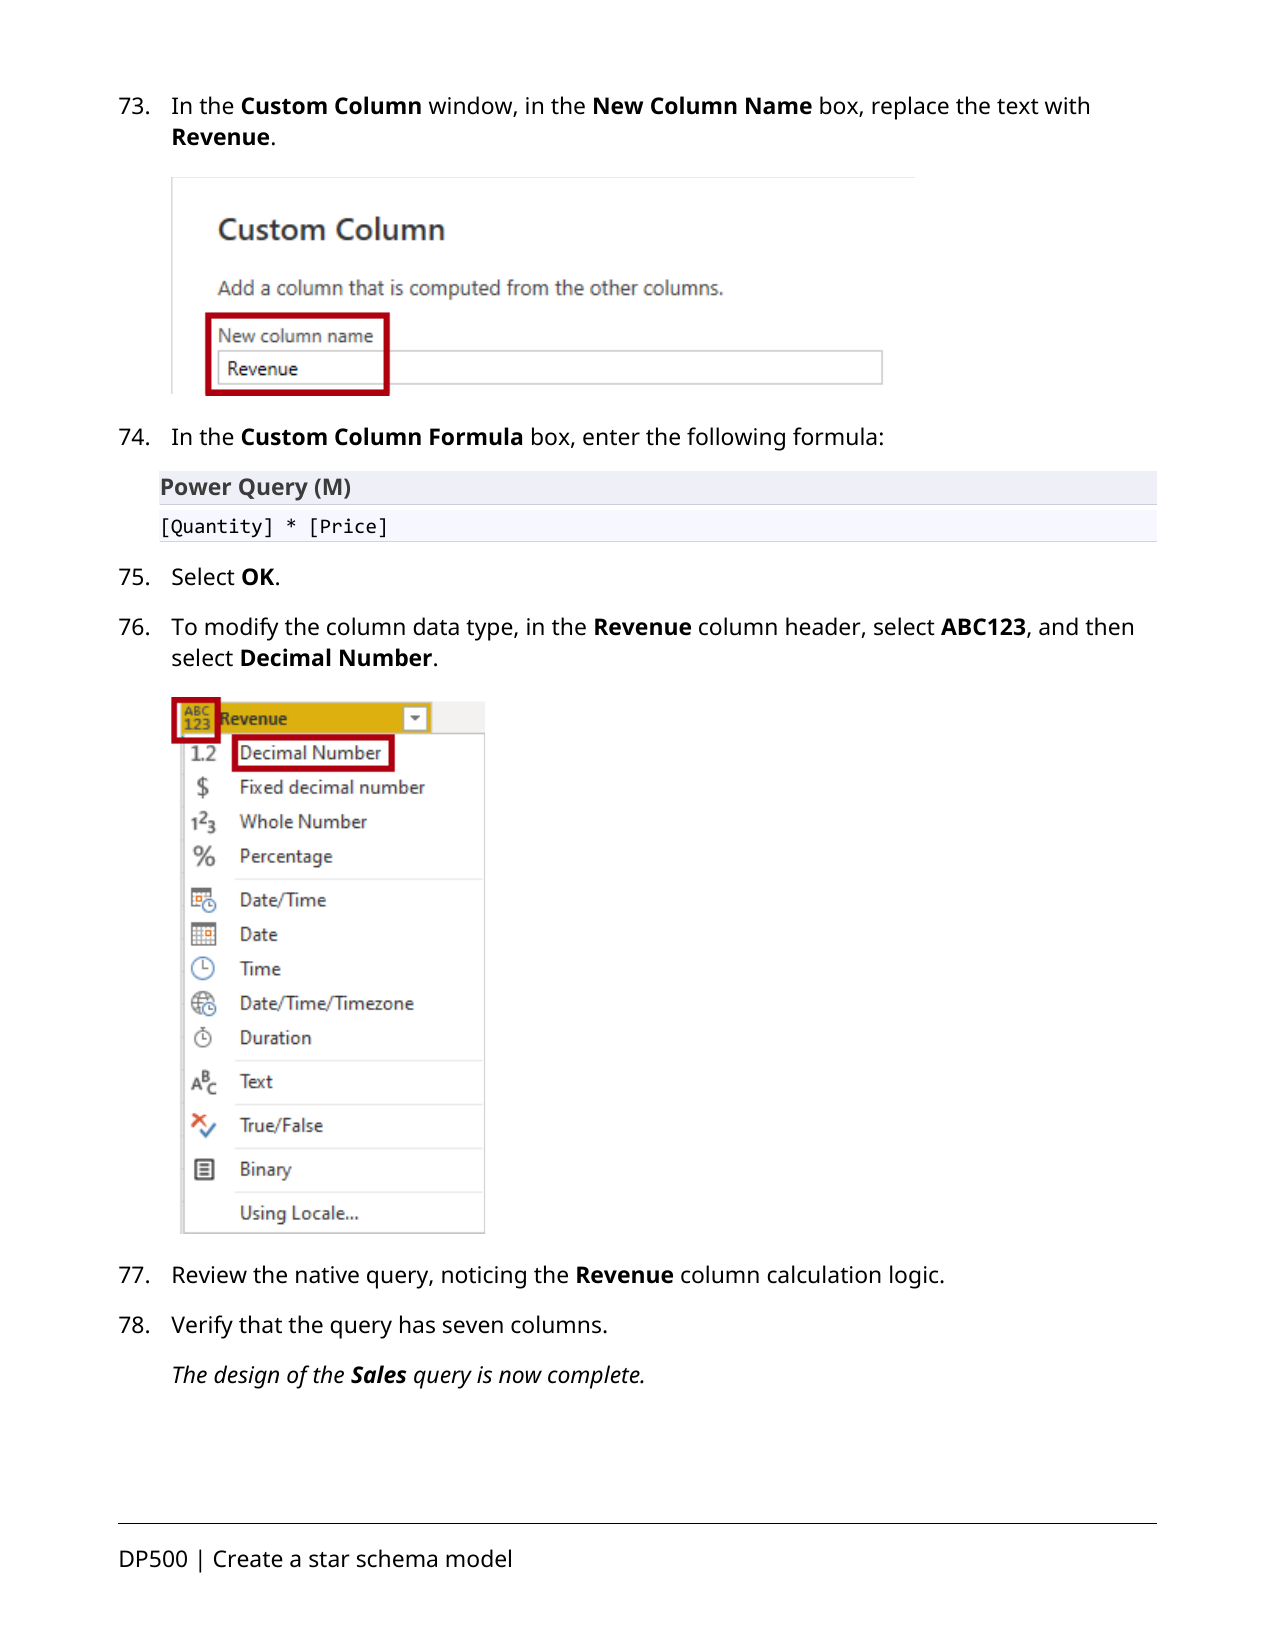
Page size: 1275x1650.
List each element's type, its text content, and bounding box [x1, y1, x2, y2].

text The design of the Sales query is now complete. [171, 1359, 1157, 1390]
text Power Query (M) [159, 471, 1157, 505]
picture [171, 177, 915, 396]
text To modify the column data type, in the Revenue column header, select ABC123, and then select Decimal Number. [118, 610, 1157, 673]
text In the Custom Column Formula box, enter the following formula: [118, 421, 1157, 452]
text Review the native query, noticing the Revenue column calculation logic. [118, 1259, 1157, 1290]
text Verify that the query has seven columns. [118, 1309, 1157, 1340]
text Select OK. [118, 560, 1157, 592]
text In the Custom Column window, in the New Column Name box, replace the text with Revenue. [118, 89, 1157, 152]
text [Quantity] * [Price] [159, 510, 1157, 542]
picture [171, 697, 486, 1234]
